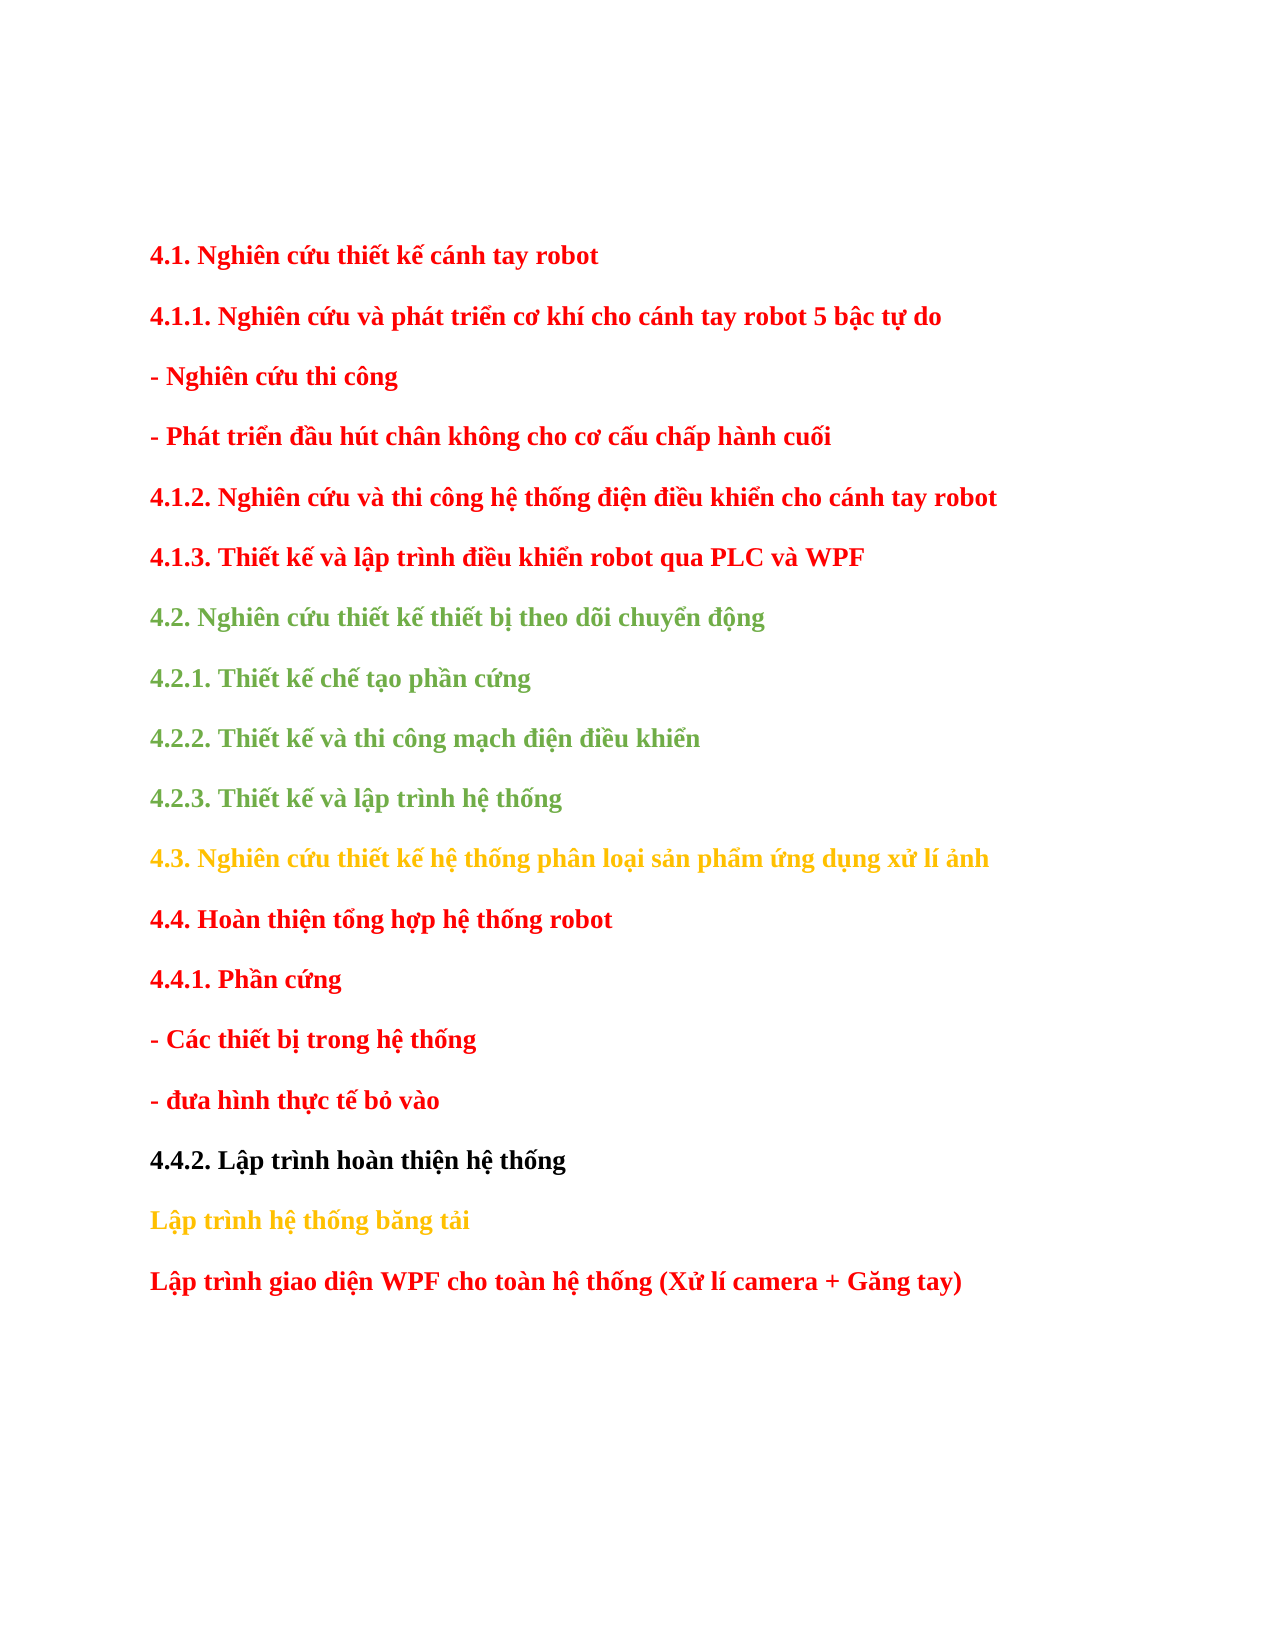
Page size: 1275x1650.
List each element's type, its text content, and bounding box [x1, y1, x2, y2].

text - Phát triển đầu hút chân không cho cơ cấu chấp hành cuối [150, 420, 1125, 452]
text 4.1. Nghiên cứu thiết kế cánh tay robot [150, 239, 1125, 271]
text Lập trình giao diện WPF cho toàn hệ thống (Xử lí camera + Găng tay) [150, 1265, 1125, 1296]
text 4.4. Hoàn thiện tổng hợp hệ thống robot [150, 903, 1125, 934]
text 4.4.1. Phần cứng [150, 963, 1125, 994]
text 4.2.2. Thiết kế và thi công mạch điện điều khiển [150, 722, 1125, 753]
text 4.1.1. Nghiên cứu và phát triển cơ khí cho cánh tay robot 5 bậc tự do [150, 300, 1125, 331]
text 4.2.1. Thiết kế chế tạo phần cứng [150, 662, 1125, 693]
text - đưa hình thực tế bỏ vào [150, 1084, 1125, 1115]
text 4.1.3. Thiết kế và lập trình điều khiển robot qua PLC và WPF [150, 541, 1125, 572]
text 4.3. Nghiên cứu thiết kế hệ thống phân loại sản phẩm ứng dụng xử lí ảnh [150, 843, 1125, 874]
text 4.2. Nghiên cứu thiết kế thiết bị theo dõi chuyển động [150, 601, 1125, 632]
text Lập trình hệ thống băng tải [150, 1204, 1125, 1236]
text - Nghiên cứu thi công [150, 360, 1125, 391]
text 4.4.2. Lập trình hoàn thiện hệ thống [150, 1144, 1125, 1175]
text 4.1.2. Nghiên cứu và thi công hệ thống điện điều khiển cho cánh tay robot [150, 481, 1125, 512]
text 4.2.3. Thiết kế và lập trình hệ thống [150, 782, 1125, 813]
text - Các thiết bị trong hệ thống [150, 1023, 1125, 1055]
